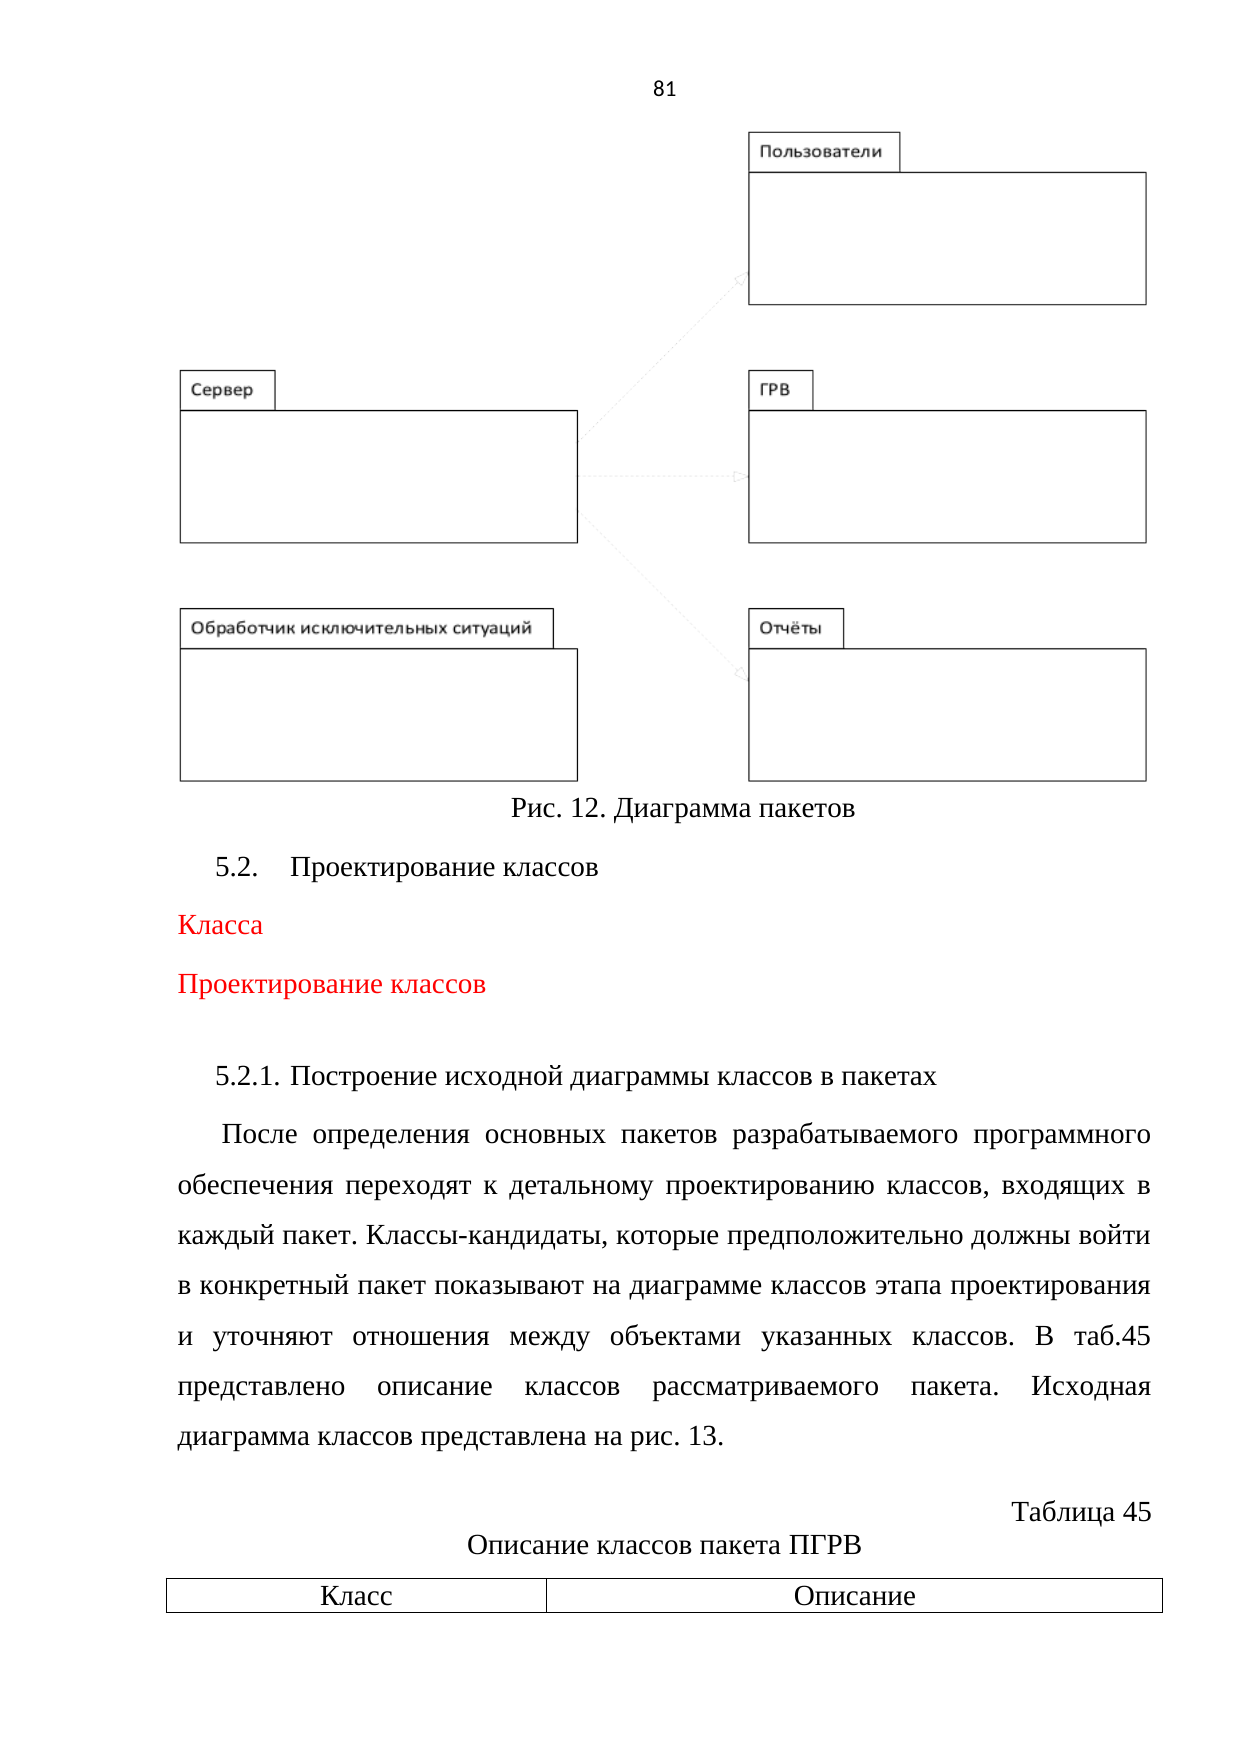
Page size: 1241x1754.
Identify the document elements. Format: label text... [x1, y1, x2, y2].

text Таблица 45 [177, 1494, 1152, 1527]
table_header Описание [547, 1579, 1162, 1612]
text Описание классов пакета ПГРВ [177, 1527, 1152, 1561]
list Построение исходной диаграммы классов в пакетах [215, 1058, 1152, 1091]
table_header Класс [167, 1579, 546, 1612]
text После определения основных пакетов разрабатываемого программного обеспечения переходят к детальному проектированию классов, входящих в каждый пакет. Классы-кандидаты, которые предположительно должны войти в конкретный пакет показывают на диаграмме классов этапа проектирования и уточняют отношения между объектами указанных классов. В таб.45 представлено описание классов рассматриваемого пакета. Исходная диаграмма классов представлена на рис. 13. [177, 1116, 1152, 1452]
text Рис. 12. Диаграмма пакетов [177, 790, 1152, 824]
list Проектирование классов [215, 849, 1152, 882]
text Класса [177, 907, 1152, 941]
text Проектирование классов [177, 966, 1152, 999]
